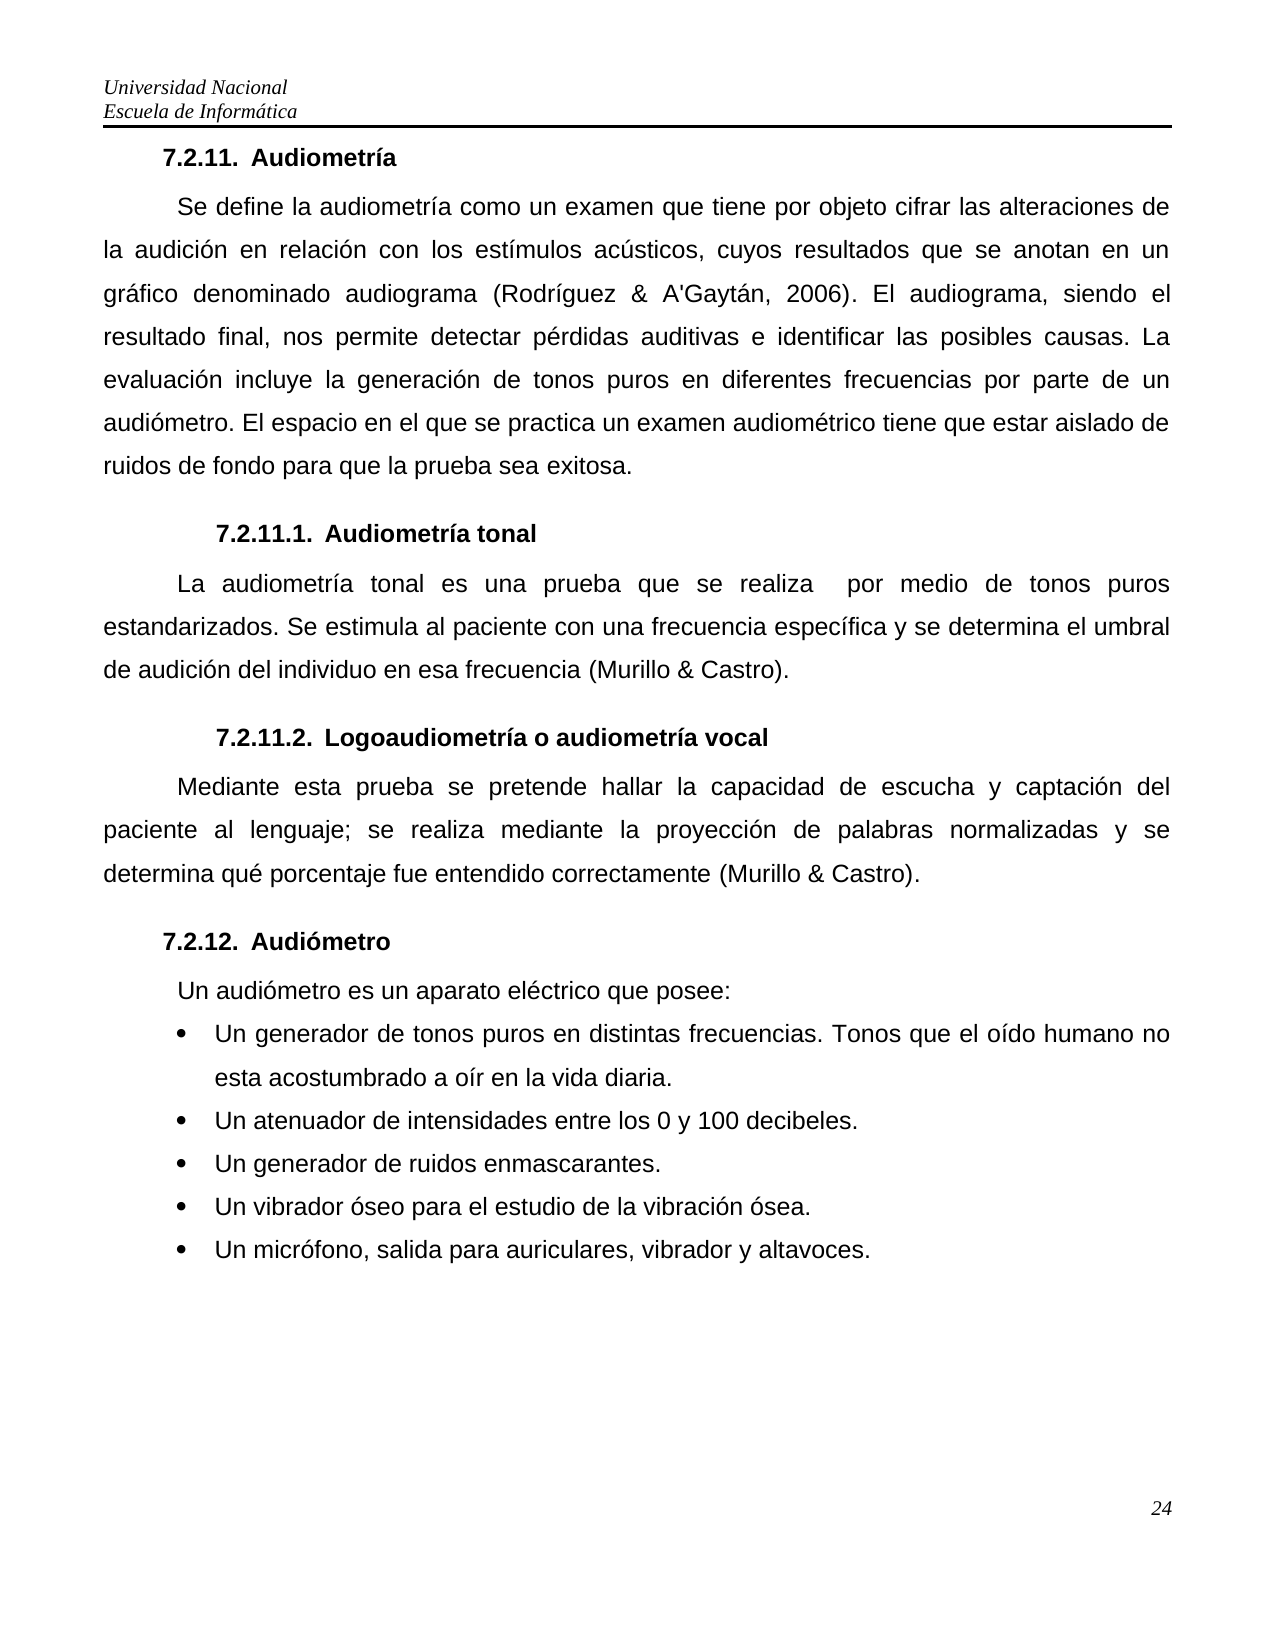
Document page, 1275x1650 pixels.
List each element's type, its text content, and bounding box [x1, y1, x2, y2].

list Un atenuador de intensidades entre los 0 y 100 decibeles. [177, 1106, 1172, 1134]
text La audiometría tonal es una prueba que se realiza por medio de tonos puros estandarizados. Se estimula al paciente con una frecuencia específica y se determina el umbral de audición del individuo en esa frecuencia . [103, 569, 1172, 684]
list Un vibrador óseo para el estudio de la vibración ósea. [177, 1192, 1172, 1221]
text Un audiómetro es un aparato eléctrico que posee: [103, 976, 1172, 1005]
list Un generador de ruidos enmascarantes. [177, 1149, 1172, 1178]
text Audiómetro [162, 927, 1172, 956]
list Audiometría tonal [216, 519, 1172, 548]
list Un generador de tonos puros en distintas frecuencias. Tonos que el oído humano no esta acostumbrado a oír en la vida diaria. [177, 1019, 1172, 1091]
text Mediante esta prueba se pretende hallar la capacidad de escucha y captación del paciente al lenguaje; se realiza mediante la proyección de palabras normalizadas y se determina qué porcentaje fue entendido correctamente . [103, 772, 1172, 887]
text Audiometría [162, 143, 1172, 172]
list Un micrófono, salida para auriculares, vibrador y altavoces. [177, 1235, 1172, 1264]
list Logoaudiometría o audiometría vocal [216, 723, 1172, 752]
text Se define la audiometría como un examen que tiene por objeto cifrar las alteraciones de la audición en relación con los estímulos acústicos, cuyos resultados que se anotan en un gráfico denominado audiograma . El audiograma, siendo el resultado final, nos permite detectar pérdidas auditivas e identificar las posibles causas. La evaluación incluye la generación de tonos puros en diferentes frecuencias por parte de un audiómetro. El espacio en el que se practica un examen audiométrico tiene que estar aislado de ruidos de fondo para que la prueba sea exitosa. [103, 192, 1172, 480]
